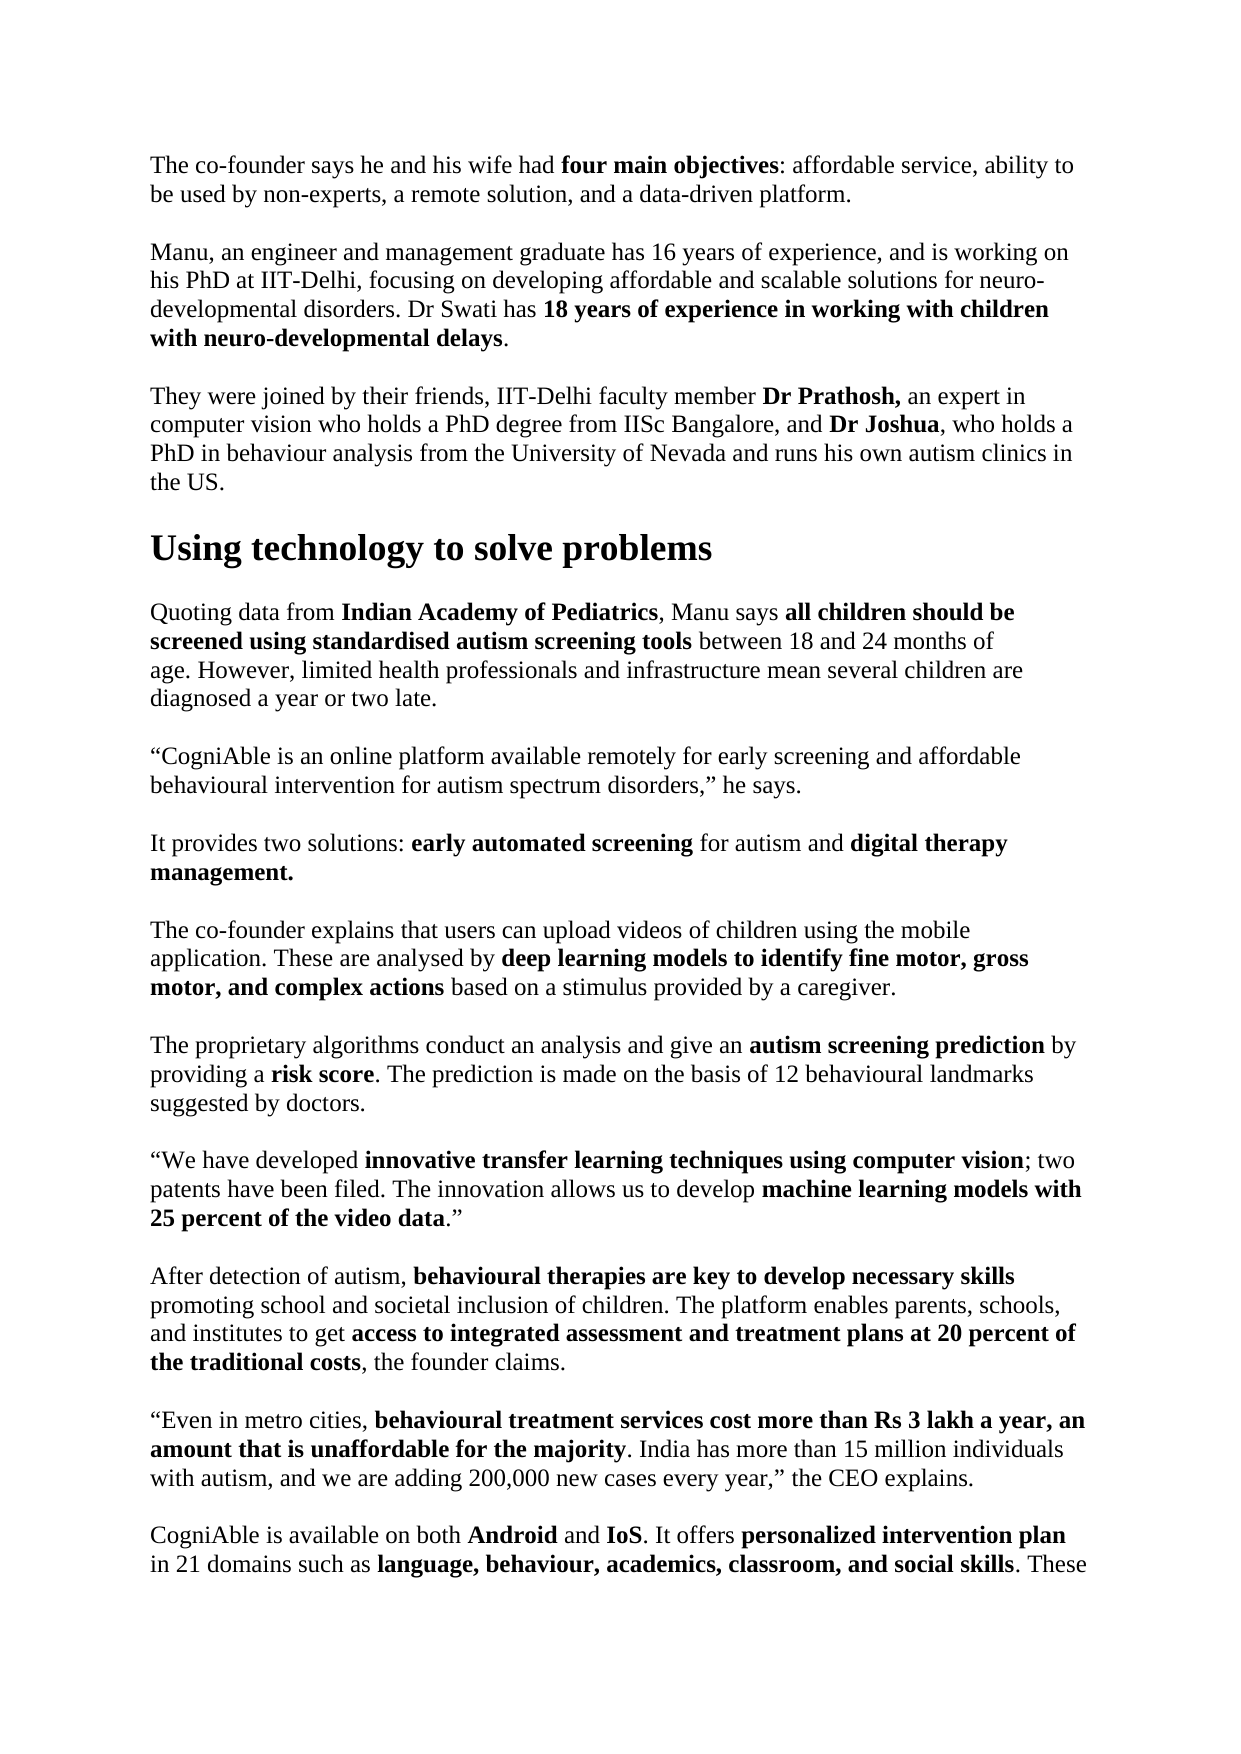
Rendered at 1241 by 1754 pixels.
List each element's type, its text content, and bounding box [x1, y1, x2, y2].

text “We have developed innovative transfer learning techniques using computer vision; two patents have been filed. The innovation allows us to develop machine learning models with 25 percent of the video data.” [150, 1146, 1090, 1232]
text The proprietary algorithms conduct an analysis and give an autism screening prediction by providing a risk score. The prediction is made on the basis of 12 behavioural landmarks suggested by doctors. [150, 1030, 1090, 1116]
text They were joined by their friends, IIT-Delhi faculty member Dr Prathosh, an expert in computer vision who holds a PhD degree from IISc Bangalore, and Dr Joshua, who holds a PhD in behaviour analysis from the University of Nevada and runs his own autism clinics in the US. [150, 381, 1090, 496]
text Using technology to solve problems [150, 525, 1090, 568]
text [150, 1521, 1090, 1578]
text The co-founder says he and his wife had four main objectives: affordable service, ability to be used by non-experts, a remote solution, and a data-driven platform. [150, 150, 1090, 207]
text The co-founder explains that users can upload videos of children using the mobile application. These are analysed by deep learning models to identify fine motor, gross motor, and complex actions based on a stimulus provided by a caregiver. [150, 915, 1090, 1001]
text It provides two solutions: early automated screening for autism and digital therapy management. [150, 828, 1090, 886]
text “CogniAble is an online platform available remotely for early screening and affordable behavioural intervention for autism spectrum disorders,” he says. [150, 741, 1090, 799]
text “Even in metro cities, behavioural treatment services cost more than Rs 3 lakh a year, an amount that is unaffordable for the majority. India has more than 15 million individuals with autism, and we are adding 200,000 new cases every year,” the CEO explains. [150, 1405, 1090, 1491]
text After detection of autism, behavioural therapies are key to develop necessary skills promoting school and societal inclusion of children. The platform enables parents, schools, and institutes to get access to integrated assessment and treatment plans at 20 percent of the traditional costs, the founder claims. [150, 1261, 1090, 1376]
text Quoting data from Indian Academy of Pediatrics, Manu says all children should be screened using standardised autism screening tools between 18 and 24 months of age. However, limited health professionals and infrastructure mean several children are diagnosed a year or two late. [150, 597, 1090, 712]
text Manu, an engineer and management graduate has 16 years of experience, and is working on his PhD at IIT-Delhi, focusing on developing affordable and scalable solutions for neuro-developmental disorders. Dr Swati has 18 years of experience in working with children with neuro-developmental delays. [150, 237, 1090, 352]
